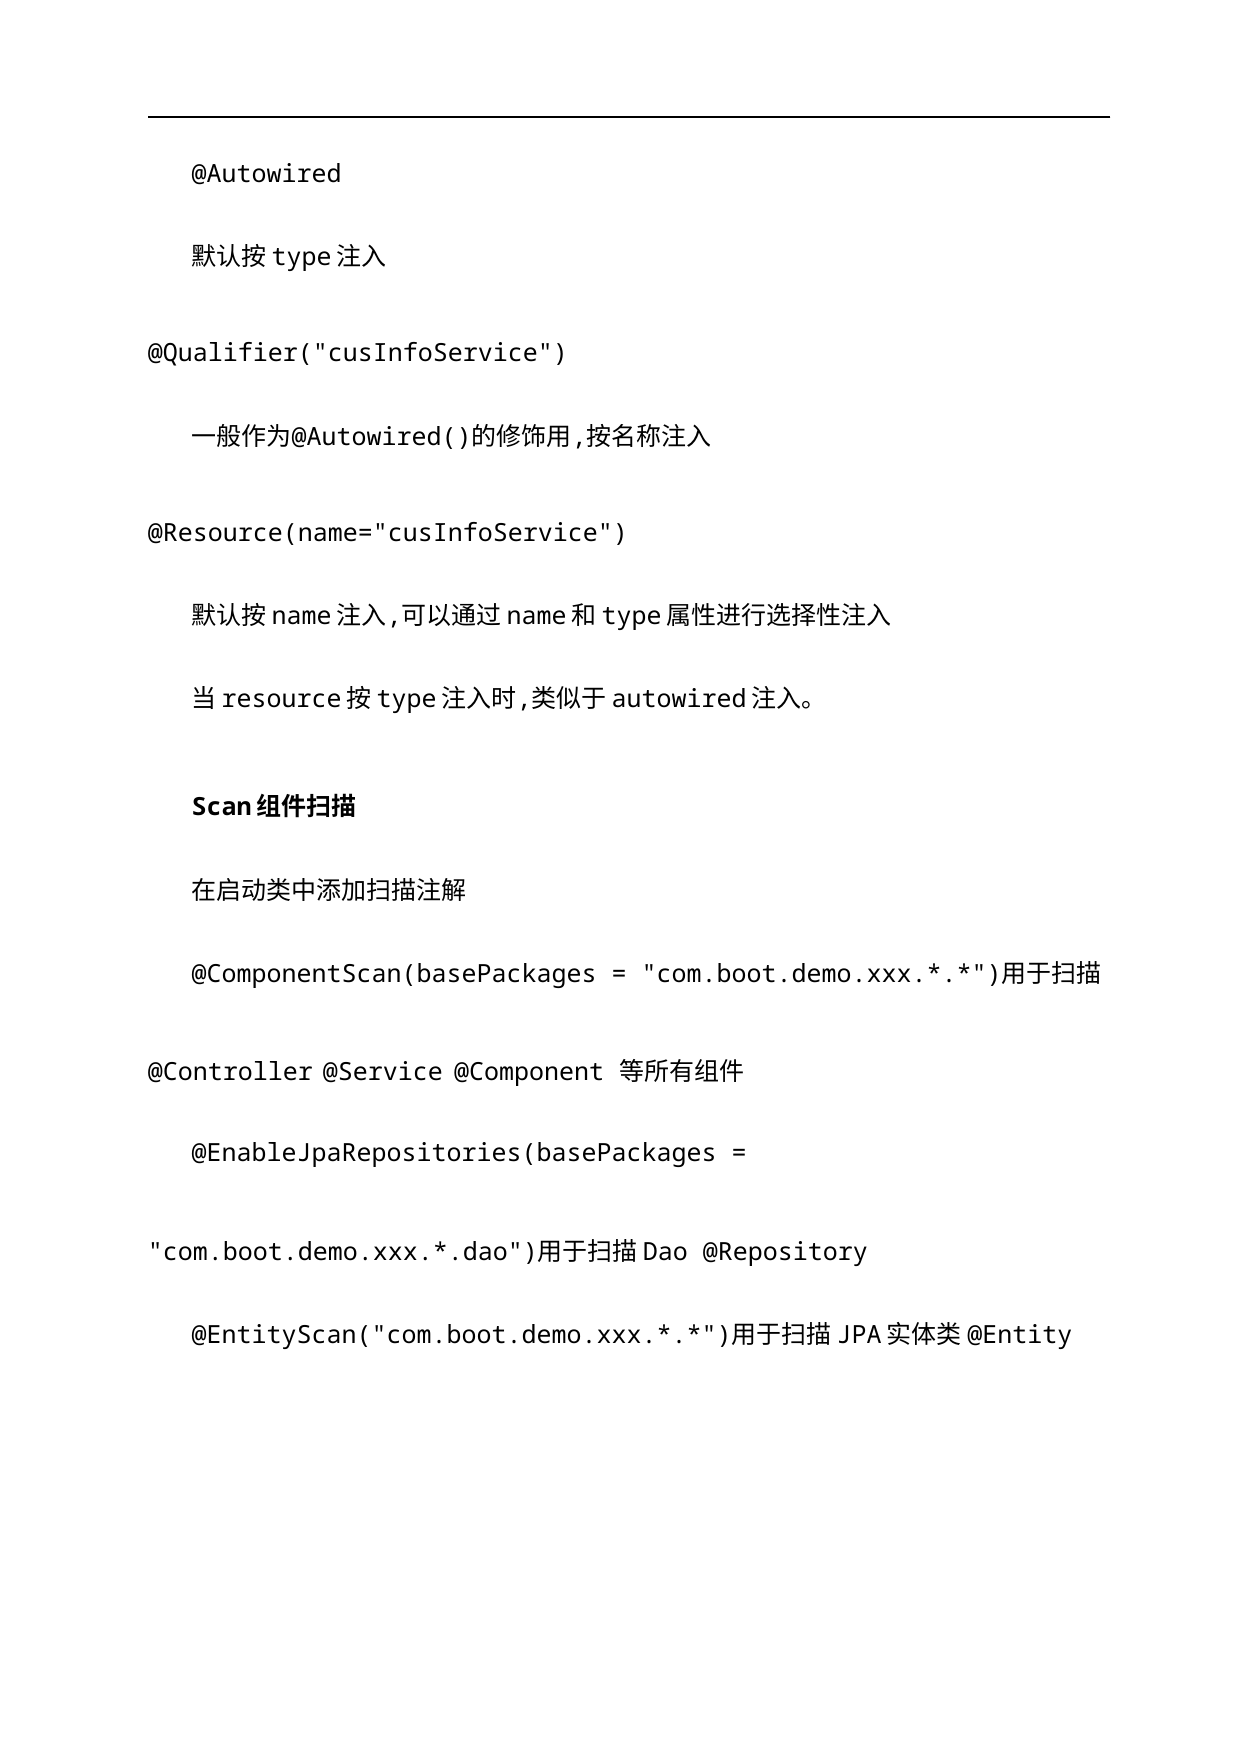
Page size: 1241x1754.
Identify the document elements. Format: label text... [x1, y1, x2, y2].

text 默认按name注入,可以通过name和type属性进行选择性注入 [148, 581, 1110, 646]
text 默认按type注入 @Qualifier("cusInfoService") [148, 222, 1110, 385]
text 在启动类中添加扫描注解 [148, 856, 1110, 921]
text @ComponentScan(basePackages = "com.boot.demo.xxx.*.*")用于扫描@Controller @Service @Component 等所有组件 [148, 939, 1110, 1102]
text 当resource按type注入时,类似于autowired注入。 [148, 664, 1110, 729]
text @EntityScan("com.boot.demo.xxx.*.*")用于扫描JPA实体类 @Entity [148, 1300, 1110, 1365]
text 一般作为@Autowired()的修饰用,按名称注入 @Resource(name="cusInfoService") [148, 402, 1110, 564]
subtitle Scan组件扫描 [148, 772, 1110, 837]
text @Autowired [148, 140, 1110, 205]
text @EnableJpaRepositories(basePackages = "com.boot.demo.xxx.*.dao")用于扫描Dao @Repository [148, 1120, 1110, 1282]
